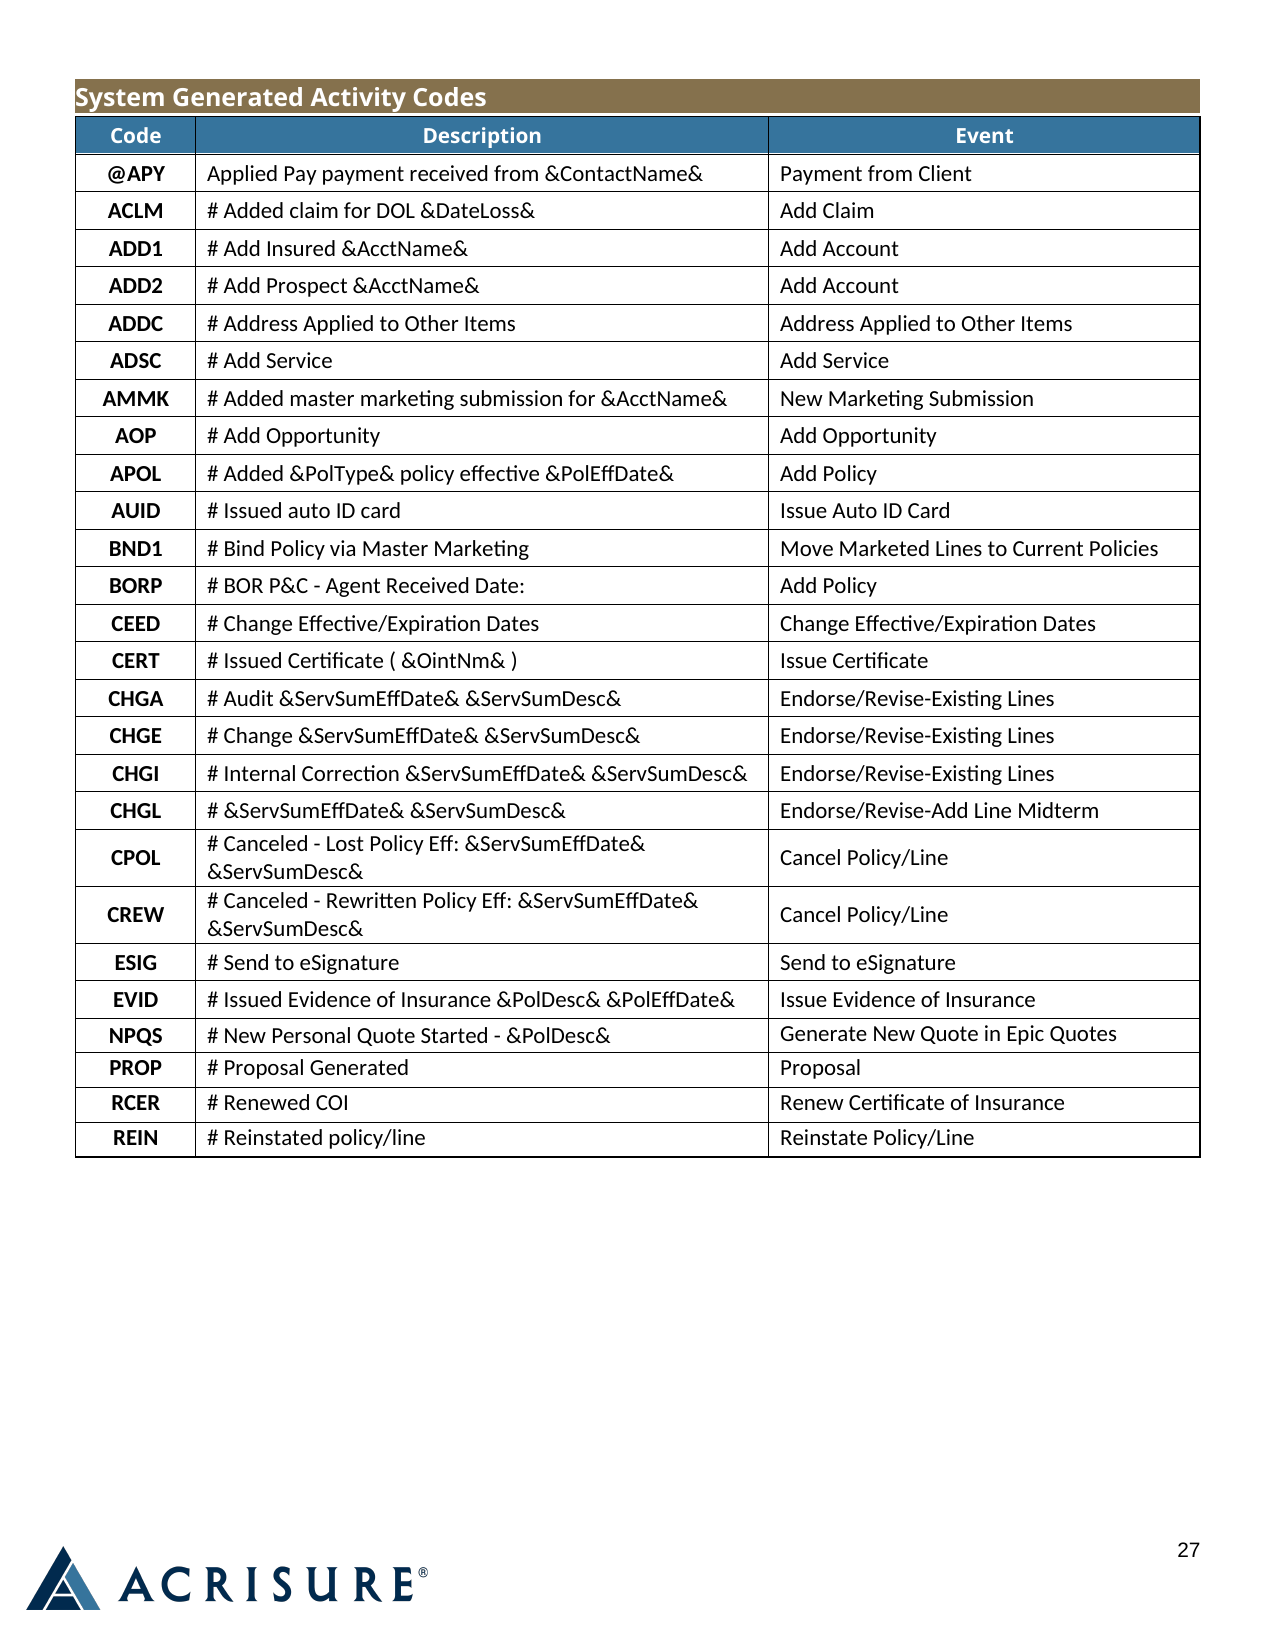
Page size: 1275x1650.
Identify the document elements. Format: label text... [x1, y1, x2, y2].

table_cell Renew Certificate of Insurance [769, 1088, 1199, 1122]
table_cell Add Policy [769, 455, 1199, 491]
table_cell Add Service [769, 342, 1199, 378]
table_cell CHGI [76, 755, 195, 791]
table_cell ADSC [76, 342, 195, 378]
table_cell # Canceled - Lost Policy Eff: &ServSumEffDate& &ServSumDesc& [196, 830, 768, 886]
table_cell AUID [76, 492, 195, 528]
table_cell Add Claim [769, 192, 1199, 228]
table_cell ESIG [76, 944, 195, 980]
table_cell CHGL [76, 792, 195, 828]
table_cell # Add Opportunity [196, 417, 768, 453]
table_cell Change Effective/Expiration Dates [769, 605, 1199, 641]
table_cell RCER [76, 1088, 195, 1122]
table_cell @APY [76, 155, 195, 191]
table_cell CEED [76, 605, 195, 641]
table_cell # &ServSumEffDate& &ServSumDesc& [196, 792, 768, 828]
table_cell EVID [76, 981, 195, 1018]
table_cell # Change &ServSumEffDate& &ServSumDesc& [196, 717, 768, 753]
table_cell # Add Service [196, 342, 768, 378]
table_cell Endorse/Revise-Existing Lines [769, 755, 1199, 791]
table_cell # Add Prospect &AcctName& [196, 267, 768, 303]
table_cell Move Marketed Lines to Current Policies [769, 530, 1199, 566]
table_cell CHGA [76, 680, 195, 716]
table_cell # New Personal Quote Started - &PolDesc& [196, 1019, 768, 1052]
table_header Code [76, 117, 195, 153]
table_cell # BOR P&C - Agent Received Date: [196, 567, 768, 603]
table_cell Issue Auto ID Card [769, 492, 1199, 528]
table_cell New Marketing Submission [769, 380, 1199, 416]
table_header Event [769, 117, 1199, 153]
table_cell Applied Pay payment received from &ContactName& [196, 155, 768, 191]
table_cell # Added claim for DOL &DateLoss& [196, 192, 768, 228]
table_cell BORP [76, 567, 195, 603]
table_header Description [196, 117, 768, 153]
table_cell # Send to eSignature [196, 944, 768, 980]
table_cell ADD2 [76, 267, 195, 303]
table_cell Payment from Client [769, 155, 1199, 191]
table_cell ACLM [76, 192, 195, 228]
table_cell # Reinstated policy/line [196, 1123, 768, 1156]
table_cell REIN [76, 1123, 195, 1156]
table_cell # Add Insured &AcctName& [196, 230, 768, 266]
table_cell NPQS [76, 1019, 195, 1052]
table_cell # Issued Evidence of Insurance &PolDesc& &PolEffDate& [196, 981, 768, 1018]
table_cell Cancel Policy/Line [769, 887, 1199, 943]
table_cell # Change Effective/Expiration Dates [196, 605, 768, 641]
table_cell Add Policy [769, 567, 1199, 603]
table_cell Proposal [769, 1053, 1199, 1087]
table_cell # Bind Policy via Master Marketing [196, 530, 768, 566]
table_cell Issue Evidence of Insurance [769, 981, 1199, 1018]
table_cell # Issued Certificate ( &OintNm& ) [196, 642, 768, 678]
table_cell Endorse/Revise-Existing Lines [769, 680, 1199, 716]
table_cell PROP [76, 1053, 195, 1087]
table_cell Cancel Policy/Line [769, 830, 1199, 886]
table_cell APOL [76, 455, 195, 491]
table_cell CERT [76, 642, 195, 678]
table_cell Endorse/Revise-Add Line Midterm [769, 792, 1199, 828]
table_cell ADDC [76, 305, 195, 341]
table_cell AOP [76, 417, 195, 453]
table_cell Send to eSignature [769, 944, 1199, 980]
table_cell ADD1 [76, 230, 195, 266]
table_cell Reinstate Policy/Line [769, 1123, 1199, 1156]
table_cell # Canceled - Rewritten Policy Eff: &ServSumEffDate& &ServSumDesc& [196, 887, 768, 943]
table_cell # Address Applied to Other Items [196, 305, 768, 341]
table_cell CPOL [76, 830, 195, 886]
table_cell # Added &PolType& policy effective &PolEffDate& [196, 455, 768, 491]
table_cell CHGE [76, 717, 195, 753]
table_cell # Renewed COI [196, 1088, 768, 1122]
table_cell Generate New Quote in Epic Quotes [769, 1019, 1199, 1052]
table_cell # Added master marketing submission for &AcctName& [196, 380, 768, 416]
picture [26, 1546, 428, 1610]
table_cell # Internal Correction &ServSumEffDate& &ServSumDesc& [196, 755, 768, 791]
table_cell Endorse/Revise-Existing Lines [769, 717, 1199, 753]
table_cell Add Account [769, 230, 1199, 266]
table_cell # Issued auto ID card [196, 492, 768, 528]
table_cell AMMK [76, 380, 195, 416]
table_cell Issue Certificate [769, 642, 1199, 678]
table_cell Add Opportunity [769, 417, 1199, 453]
table_cell Add Account [769, 267, 1199, 303]
table_cell CREW [76, 887, 195, 943]
table_cell # Proposal Generated [196, 1053, 768, 1087]
subtitle System Generated Activity Codes [75, 79, 1200, 113]
table_cell Address Applied to Other Items [769, 305, 1199, 341]
table_cell # Audit &ServSumEffDate& &ServSumDesc& [196, 680, 768, 716]
table_cell BND1 [76, 530, 195, 566]
